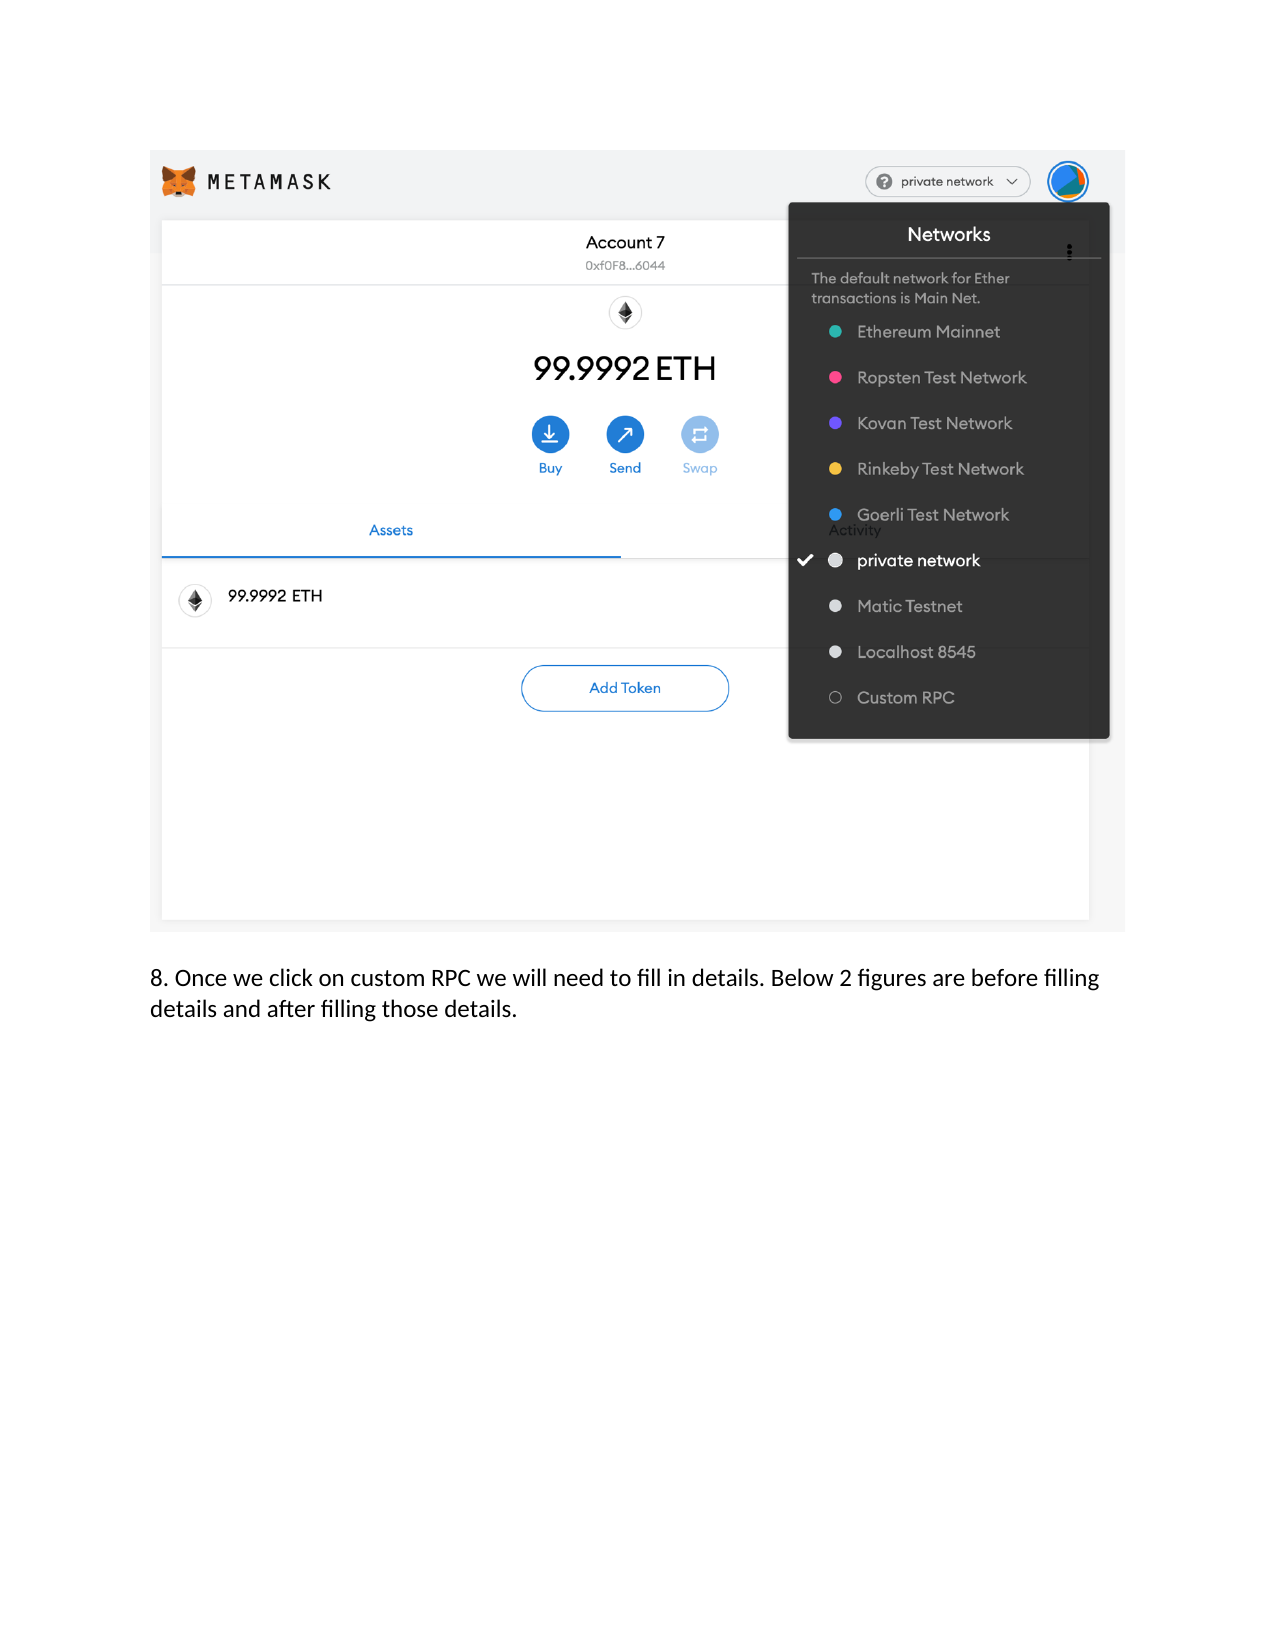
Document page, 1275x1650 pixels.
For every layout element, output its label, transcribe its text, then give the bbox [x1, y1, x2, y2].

picture [150, 150, 1125, 932]
text 8. Once we click on custom RPC we will need to fill in details. Below 2 figures are before filling details and after filling those details. [150, 962, 1125, 1023]
